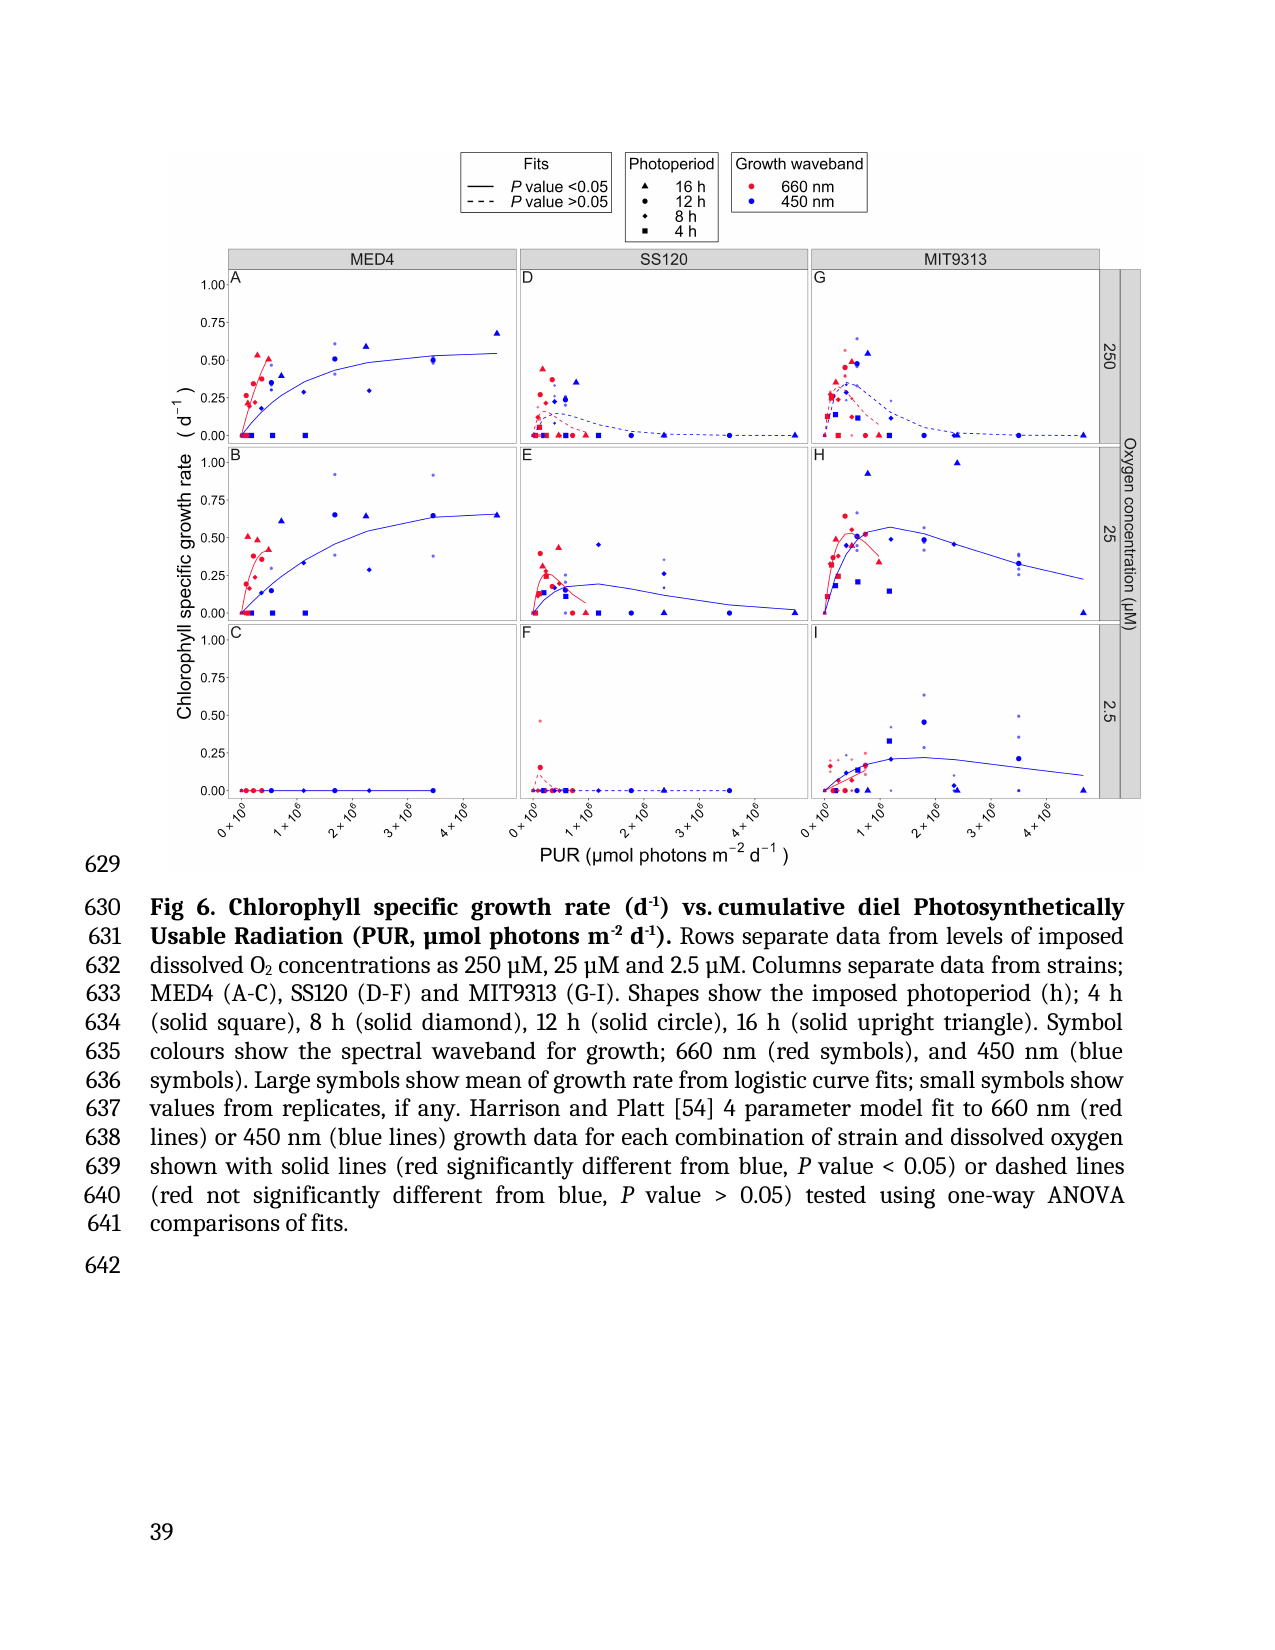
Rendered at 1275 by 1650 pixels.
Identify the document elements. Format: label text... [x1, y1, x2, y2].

picture [168, 150, 1144, 873]
text Fig 6. Chlorophyll specific growth rate (d-1) vs. cumulative diel Photosynthetically Usable Radiation (PUR, µmol photons m-2 d-1). Rows separate data from levels of imposed dissolved O2 concentrations as 250 µM, 25 µM and 2.5 µM. Columns separate data from strains; MED4 (A-C), SS120 (D-F) and MIT9313 (G-I). Shapes show the imposed photoperiod (h); 4 h (solid square), 8 h (solid diamond), 12 h (solid circle), 16 h (solid upright triangle). Symbol colours show the spectral waveband for growth; 660 nm (red symbols), and 450 nm (blue symbols). Large symbols show mean of growth rate from logistic curve fits; small symbols show values from replicates, if any. Harrison and Platt [54] 4 parameter model fit to 660 nm (red lines) or 450 nm (blue lines) growth data for each combination of strain and dissolved oxygen shown with solid lines (red significantly different from blue, P value < 0.05) or dashed lines (red not significantly different from blue, P value > 0.05) tested using one-way ANOVA comparisons of fits. [150, 893, 1125, 1238]
